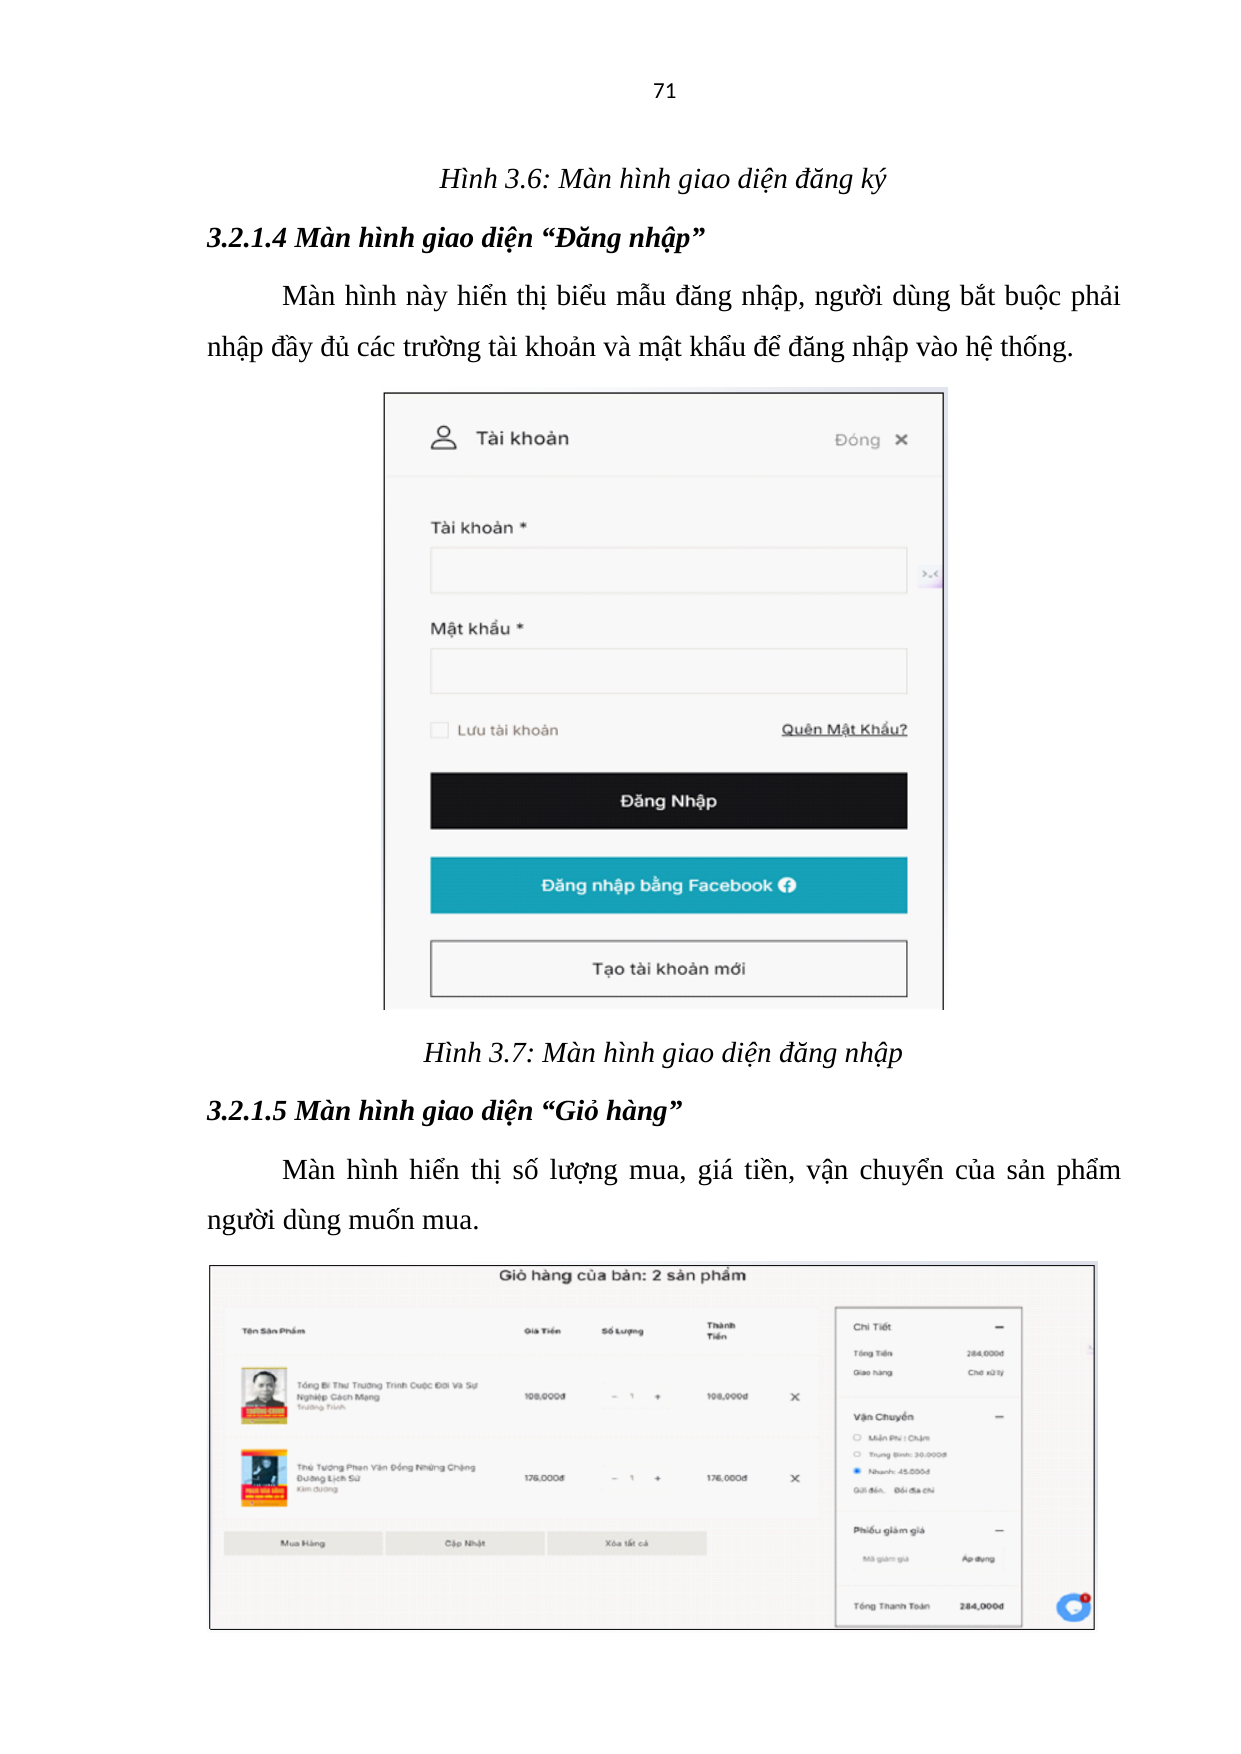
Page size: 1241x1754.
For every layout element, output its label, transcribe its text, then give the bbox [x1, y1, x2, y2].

text 3.2.1.5 Màn hình giao diện “Giỏ hàng” [207, 1093, 1122, 1127]
picture [380, 387, 949, 1010]
text Hình 3.7: Màn hình giao diện đăng nhập [207, 1035, 1122, 1068]
text Màn hình này hiển thị biểu mẫu đăng nhập, người dùng bắt buộc phải nhập đầy đủ các trường tài khoản và mật khẩu để đăng nhập vào hệ thống. [207, 278, 1122, 362]
text Màn hình hiển thị số lượng mua, giá tiền, vận chuyển của sản phẩm người dùng muốn mua. [207, 1152, 1122, 1236]
picture [206, 1261, 1098, 1633]
text Hình 3.6: Màn hình giao diện đăng ký [207, 161, 1122, 194]
text 3.2.1.4 Màn hình giao diện “Đăng nhập” [207, 220, 1122, 253]
